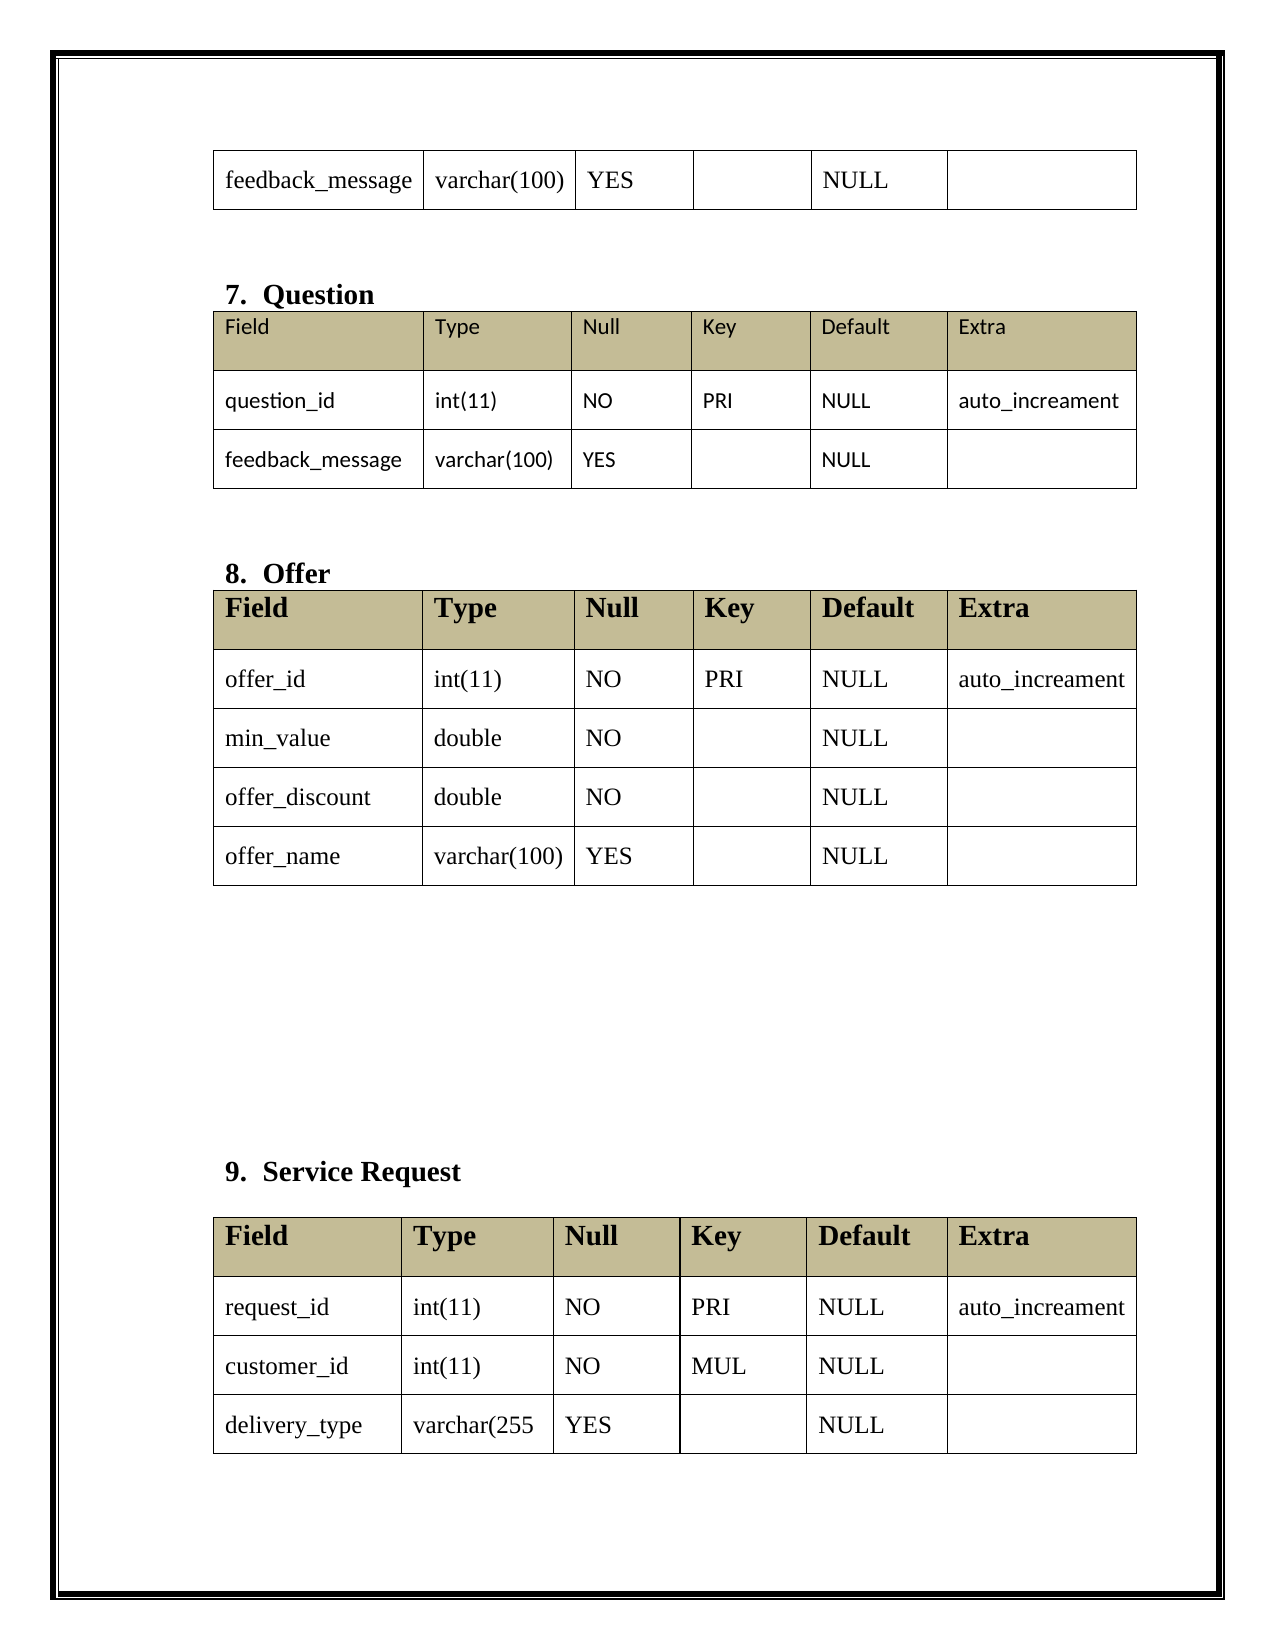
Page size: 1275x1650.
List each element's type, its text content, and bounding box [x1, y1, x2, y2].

table_cell varchar(100) [424, 430, 571, 488]
table_cell YES [576, 151, 693, 209]
list Question [225, 277, 975, 311]
table_cell [948, 709, 1136, 767]
table_header Type [424, 312, 571, 370]
table_cell offer_discount [214, 768, 422, 826]
table_cell int(11) [402, 1277, 553, 1335]
table_header Field [214, 312, 423, 370]
table_cell offer_id [214, 650, 422, 708]
table_cell feedback_message [214, 151, 423, 209]
table_cell [948, 1395, 1136, 1453]
table_cell varchar(100) [423, 827, 574, 885]
table_cell [694, 768, 810, 826]
table_cell auto_increament [948, 1277, 1136, 1335]
table_cell [694, 151, 811, 209]
table_header Field [214, 1218, 401, 1276]
table_cell NULL [811, 768, 947, 826]
list Offer [225, 556, 975, 589]
table_cell double [423, 768, 574, 826]
table_cell [692, 430, 810, 488]
table_cell auto_increament [948, 371, 1136, 429]
table_cell question_id [214, 371, 423, 429]
table_header Null [554, 1218, 679, 1276]
table_cell NO [575, 768, 693, 826]
table_cell request_id [214, 1277, 401, 1335]
table_header Extra [948, 591, 1136, 649]
table_cell NULL [807, 1395, 947, 1453]
table_cell [948, 768, 1136, 826]
table_cell NO [554, 1336, 679, 1394]
table_header Key [694, 591, 810, 649]
table_cell NULL [811, 709, 947, 767]
table_cell NO [554, 1277, 679, 1335]
table_cell [948, 827, 1136, 885]
table_header Type [402, 1218, 553, 1276]
table_cell NULL [812, 151, 947, 209]
table_cell PRI [694, 650, 810, 708]
table_header Default [811, 312, 947, 370]
table_cell [694, 709, 810, 767]
table_header Default [807, 1218, 947, 1276]
table_cell NO [575, 650, 693, 708]
table_cell YES [575, 827, 693, 885]
table_header Null [575, 591, 693, 649]
table_cell double [423, 709, 574, 767]
table_cell MUL [681, 1336, 806, 1394]
table_cell NO [572, 371, 691, 429]
table_cell offer_name [214, 827, 422, 885]
table_header Key [681, 1218, 806, 1276]
table_cell varchar(255 [402, 1395, 553, 1453]
table_cell [948, 430, 1136, 488]
table_cell PRI [681, 1277, 806, 1335]
table_cell delivery_type [214, 1395, 401, 1453]
table_cell int(11) [423, 650, 574, 708]
table_header Null [572, 312, 691, 370]
table_header Extra [948, 312, 1136, 370]
table_cell YES [554, 1395, 679, 1453]
table_header Default [811, 591, 947, 649]
table_cell NULL [807, 1277, 947, 1335]
table_cell int(11) [424, 371, 571, 429]
table_cell min_value [214, 709, 422, 767]
table_cell NO [575, 709, 693, 767]
table_cell [948, 1336, 1136, 1394]
table_cell customer_id [214, 1336, 401, 1394]
table_header Type [423, 591, 574, 649]
table_cell auto_increament [948, 650, 1136, 708]
table_cell [948, 151, 1136, 209]
table_cell NULL [811, 650, 947, 708]
table_cell NULL [811, 371, 947, 429]
table_cell varchar(100) [424, 151, 575, 209]
table_cell NULL [807, 1336, 947, 1394]
table_cell YES [572, 430, 691, 488]
table_header Extra [948, 1218, 1136, 1276]
table_cell PRI [692, 371, 810, 429]
table_cell NULL [811, 430, 947, 488]
table_cell feedback_message [214, 430, 423, 488]
list Service Request [225, 1154, 975, 1188]
table_cell int(11) [402, 1336, 553, 1394]
table_cell NULL [811, 827, 947, 885]
table_header Field [214, 591, 422, 649]
table_header Key [692, 312, 810, 370]
table_cell [681, 1395, 806, 1453]
table_cell [694, 827, 810, 885]
